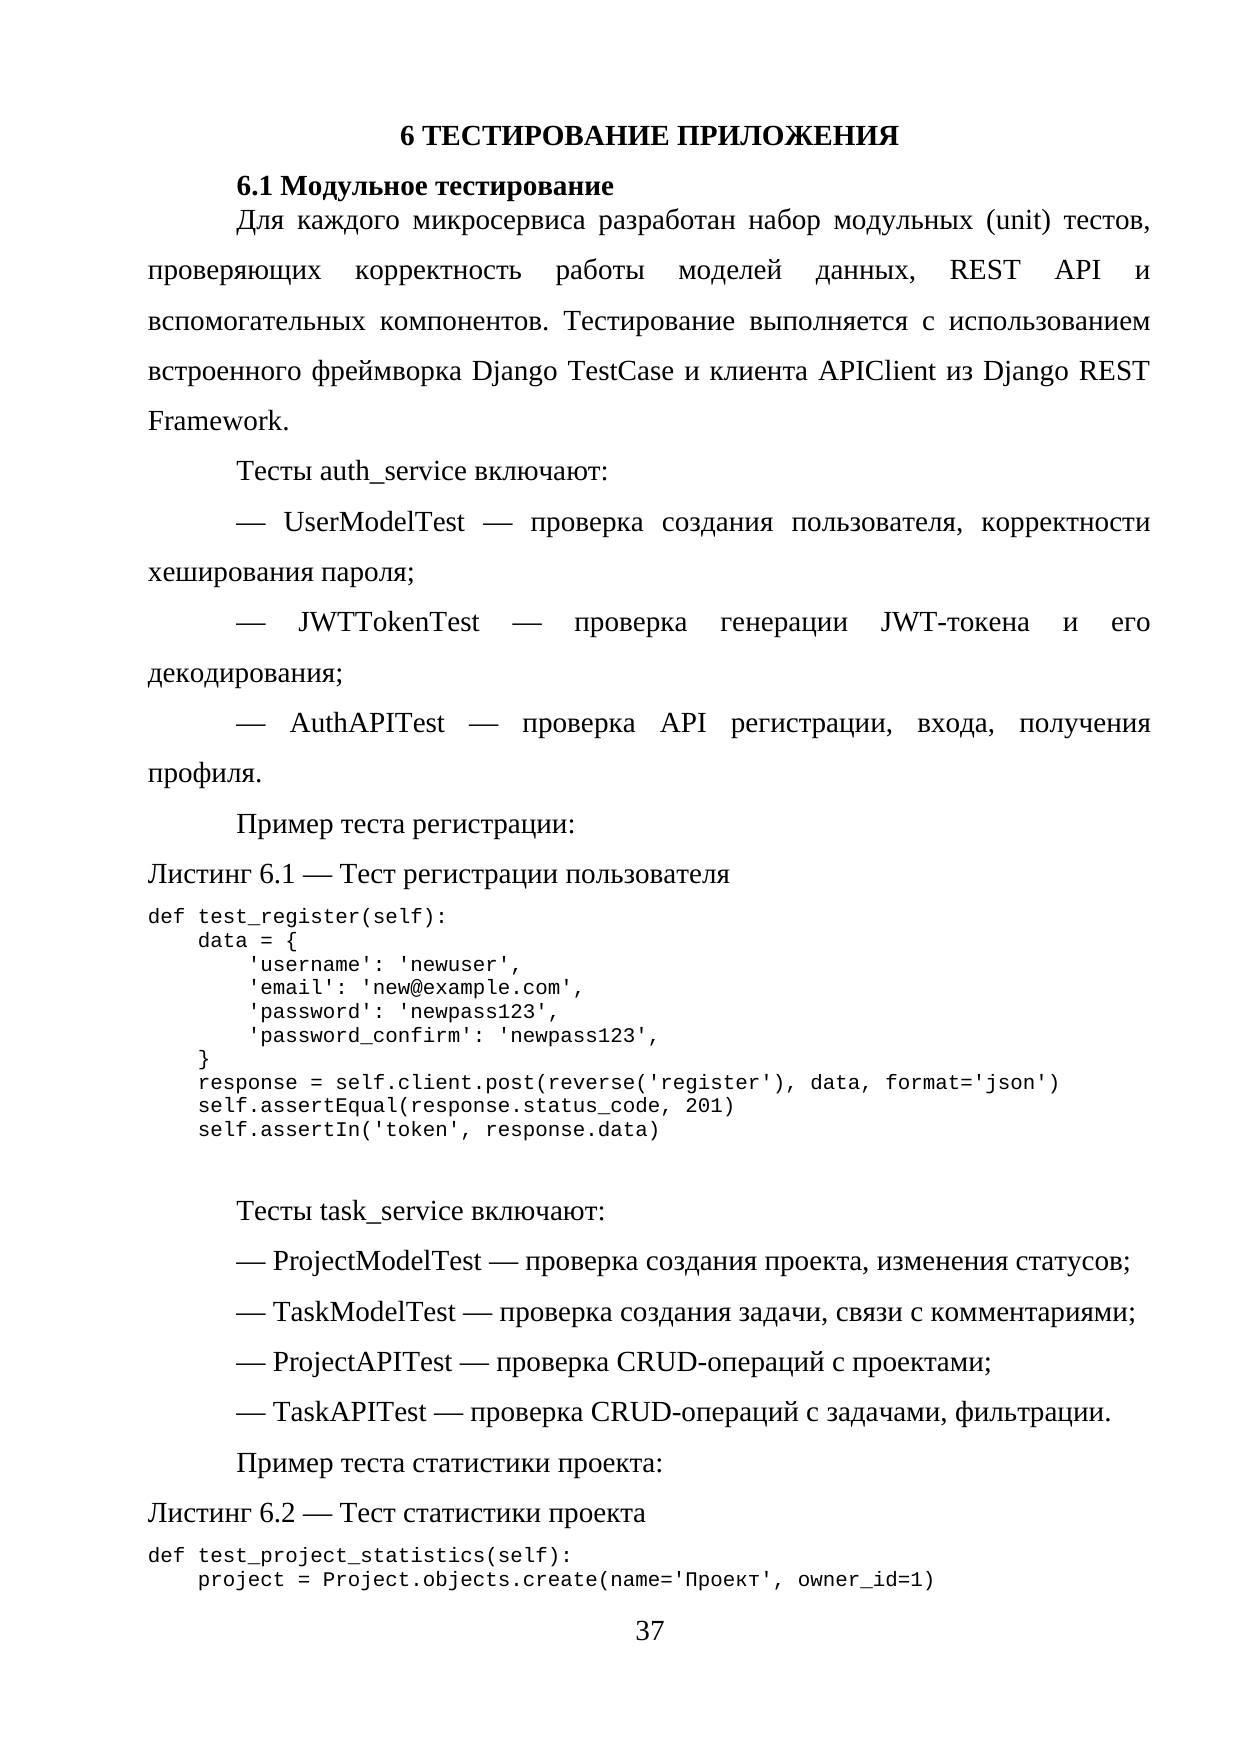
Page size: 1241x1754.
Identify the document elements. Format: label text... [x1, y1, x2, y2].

subtitle 6 ТЕСТИРОВАНИЕ ПРИЛОЖЕНИЯ [148, 118, 1152, 152]
text 'password': 'newpass123', [148, 1001, 1152, 1024]
text self.assertIn('token', response.data) [148, 1119, 1152, 1143]
text — ProjectAPITest — проверка CRUD-операций с проектами; [148, 1344, 1152, 1378]
text def test_project_statistics(self): [148, 1545, 1152, 1569]
text self.assertEqual(response.status_code, 201) [148, 1096, 1152, 1119]
text Листинг 6.1 — Тест регистрации пользователя [148, 856, 1152, 889]
text Пример теста статистики проекта: [148, 1445, 1152, 1478]
text 'username': 'newuser', [148, 954, 1152, 977]
text Для каждого микросервиса разработан набор модульных (unit) тестов, проверяющих корректность работы моделей данных, REST API и вспомогательных компонентов. Тестирование выполняется с использованием встроенного фреймворка Django TestCase и клиента APIClient из Django REST Framework. [148, 202, 1152, 437]
text } [148, 1048, 1152, 1072]
text response = self.client.post(reverse('register'), data, format='json') [148, 1072, 1152, 1096]
text — ProjectModelTest — проверка создания проекта, изменения статусов; [148, 1243, 1152, 1277]
text 'email': 'new@example.com', [148, 977, 1152, 1001]
text Тесты task_service включают: [148, 1193, 1152, 1227]
text 'password_confirm': 'newpass123', [148, 1024, 1152, 1048]
text data = { [148, 930, 1152, 954]
text — JWTTokenTest — проверка генерации JWT-токена и его декодирования; [148, 604, 1152, 688]
text project = Project.objects.create(name='Проект', owner_id=1) [148, 1569, 1152, 1593]
text Листинг 6.2 — Тест статистики проекта [148, 1495, 1152, 1528]
text def test_register(self): [148, 906, 1152, 930]
text — TaskModelTest — проверка создания задачи, связи с комментариями; [148, 1294, 1152, 1327]
text — TaskAPITest — проверка CRUD-операций с задачами, фильтрации. [148, 1394, 1152, 1428]
text Тесты auth_service включают: [148, 453, 1152, 487]
text Пример теста регистрации: [148, 806, 1152, 839]
subtitle 6.1 Модульное тестирование [148, 168, 1152, 202]
text — UserModelTest — проверка создания пользователя, корректности хеширования пароля; [148, 504, 1152, 588]
text — AuthAPITest — проверка API регистрации, входа, получения профиля. [148, 705, 1152, 789]
